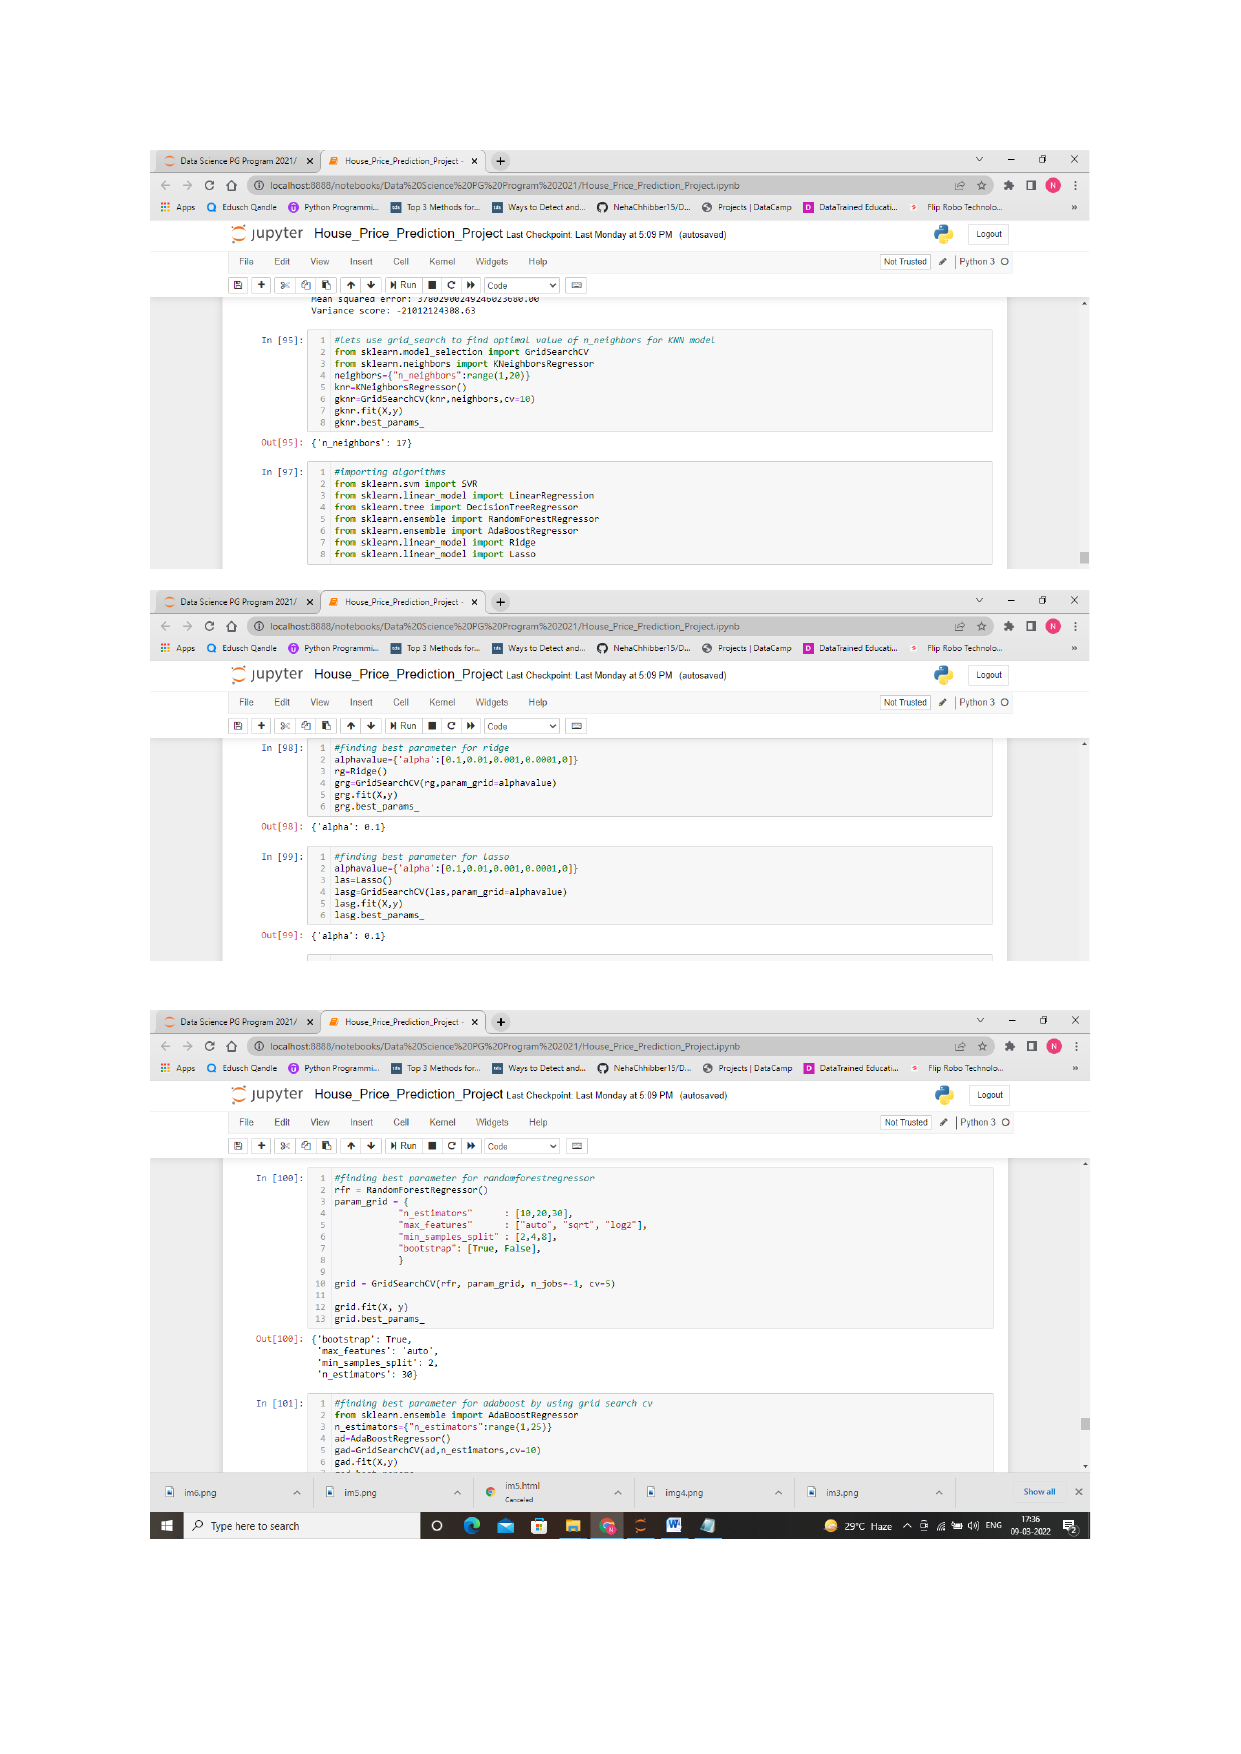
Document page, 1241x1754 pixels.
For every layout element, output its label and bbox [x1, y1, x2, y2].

picture [150, 150, 1090, 569]
picture [150, 1010, 1091, 1539]
picture [150, 590, 1090, 961]
